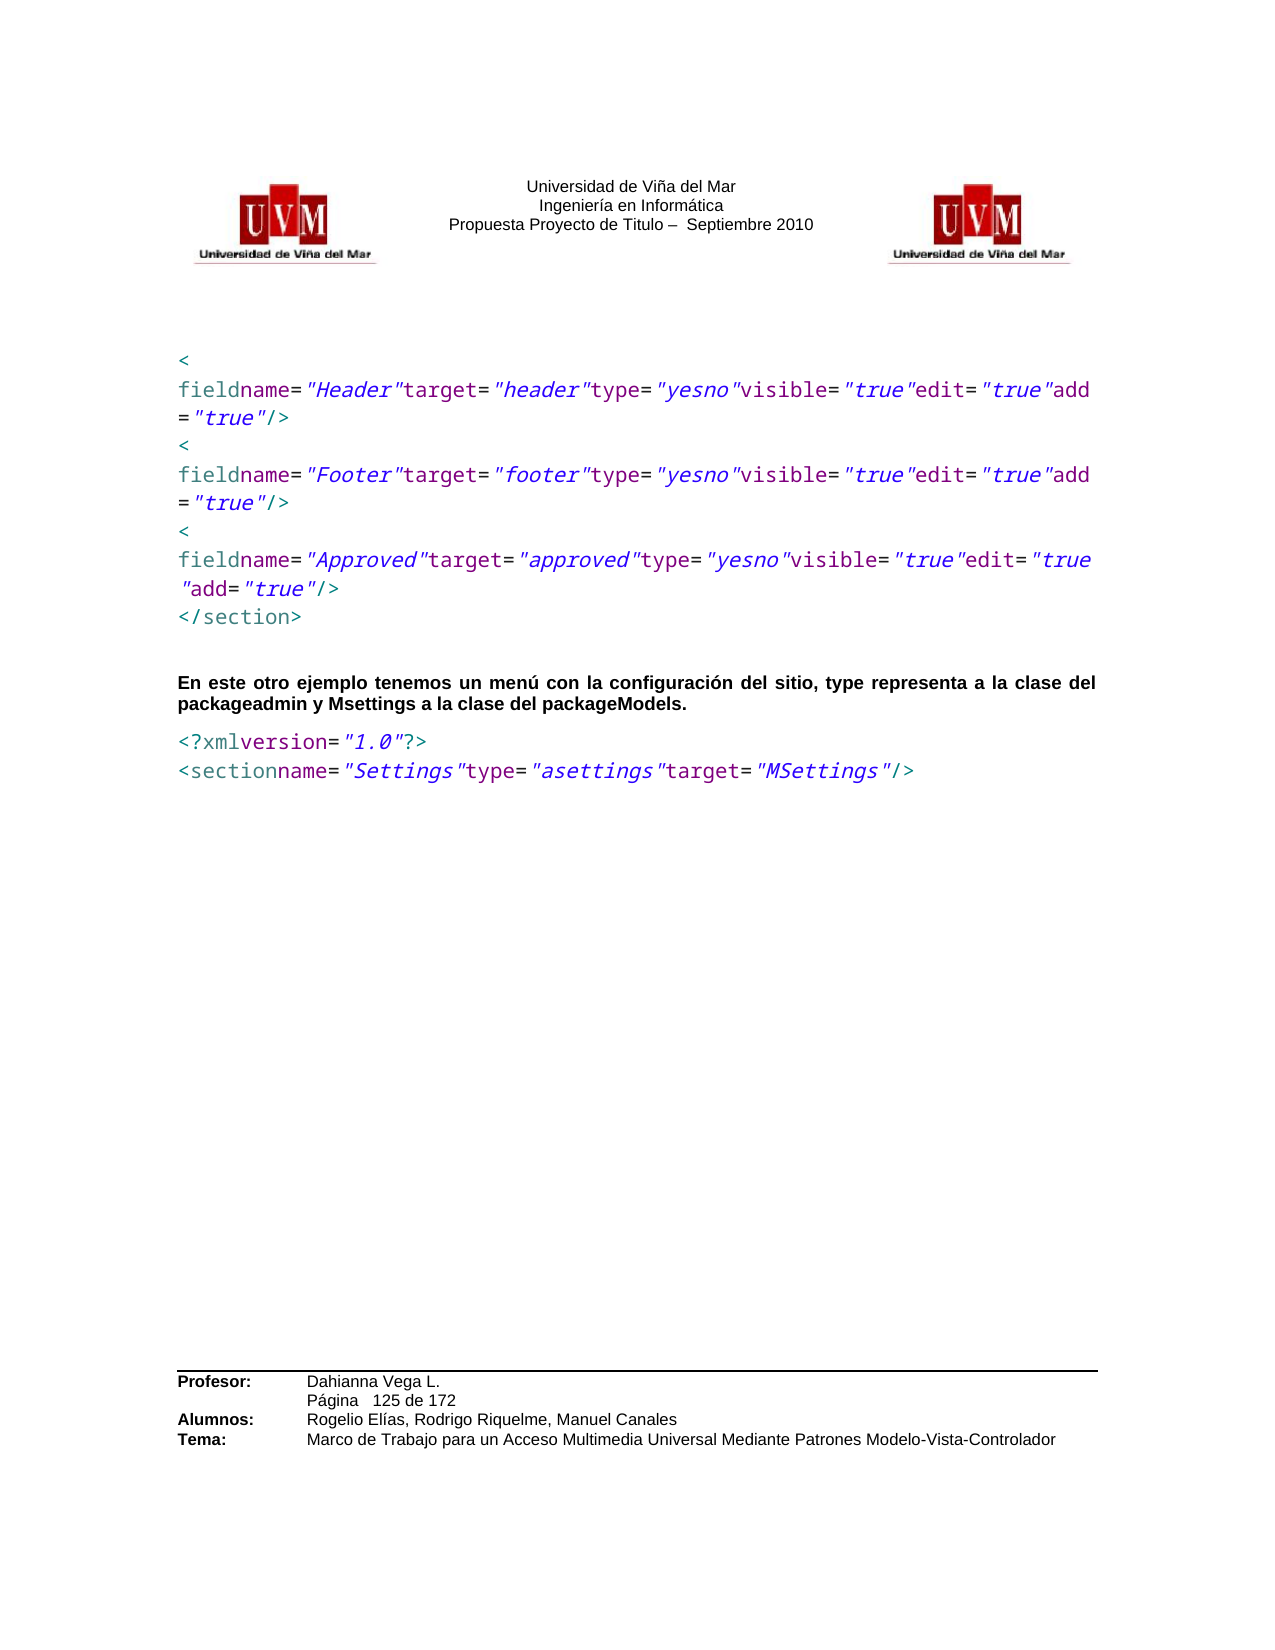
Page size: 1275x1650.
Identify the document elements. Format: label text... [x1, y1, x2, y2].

text <fieldname="Footer"target="footer"type="yesno"visible="true"edit="true"add="true"/> [177, 432, 1098, 517]
text <?xmlversion="1.0"?> [177, 727, 1098, 756]
text En este otro ejemplo tenemos un menú con la configuración del sitio, type representa a la clase del packageadmin y Msettings a la clase del packageModels. [177, 672, 1098, 715]
text <sectionname="Settings"type="asettings"target="MSettings"/> [177, 756, 1098, 784]
picture [871, 176, 1084, 267]
text </section> [177, 602, 1098, 631]
text <fieldname="Approved"target="approved"type="yesno"visible="true"edit="true"add="true"/> [177, 517, 1098, 602]
text <fieldname="Header"target="header"type="yesno"visible="true"edit="true"add="true"/> [177, 346, 1098, 432]
picture [177, 176, 390, 267]
